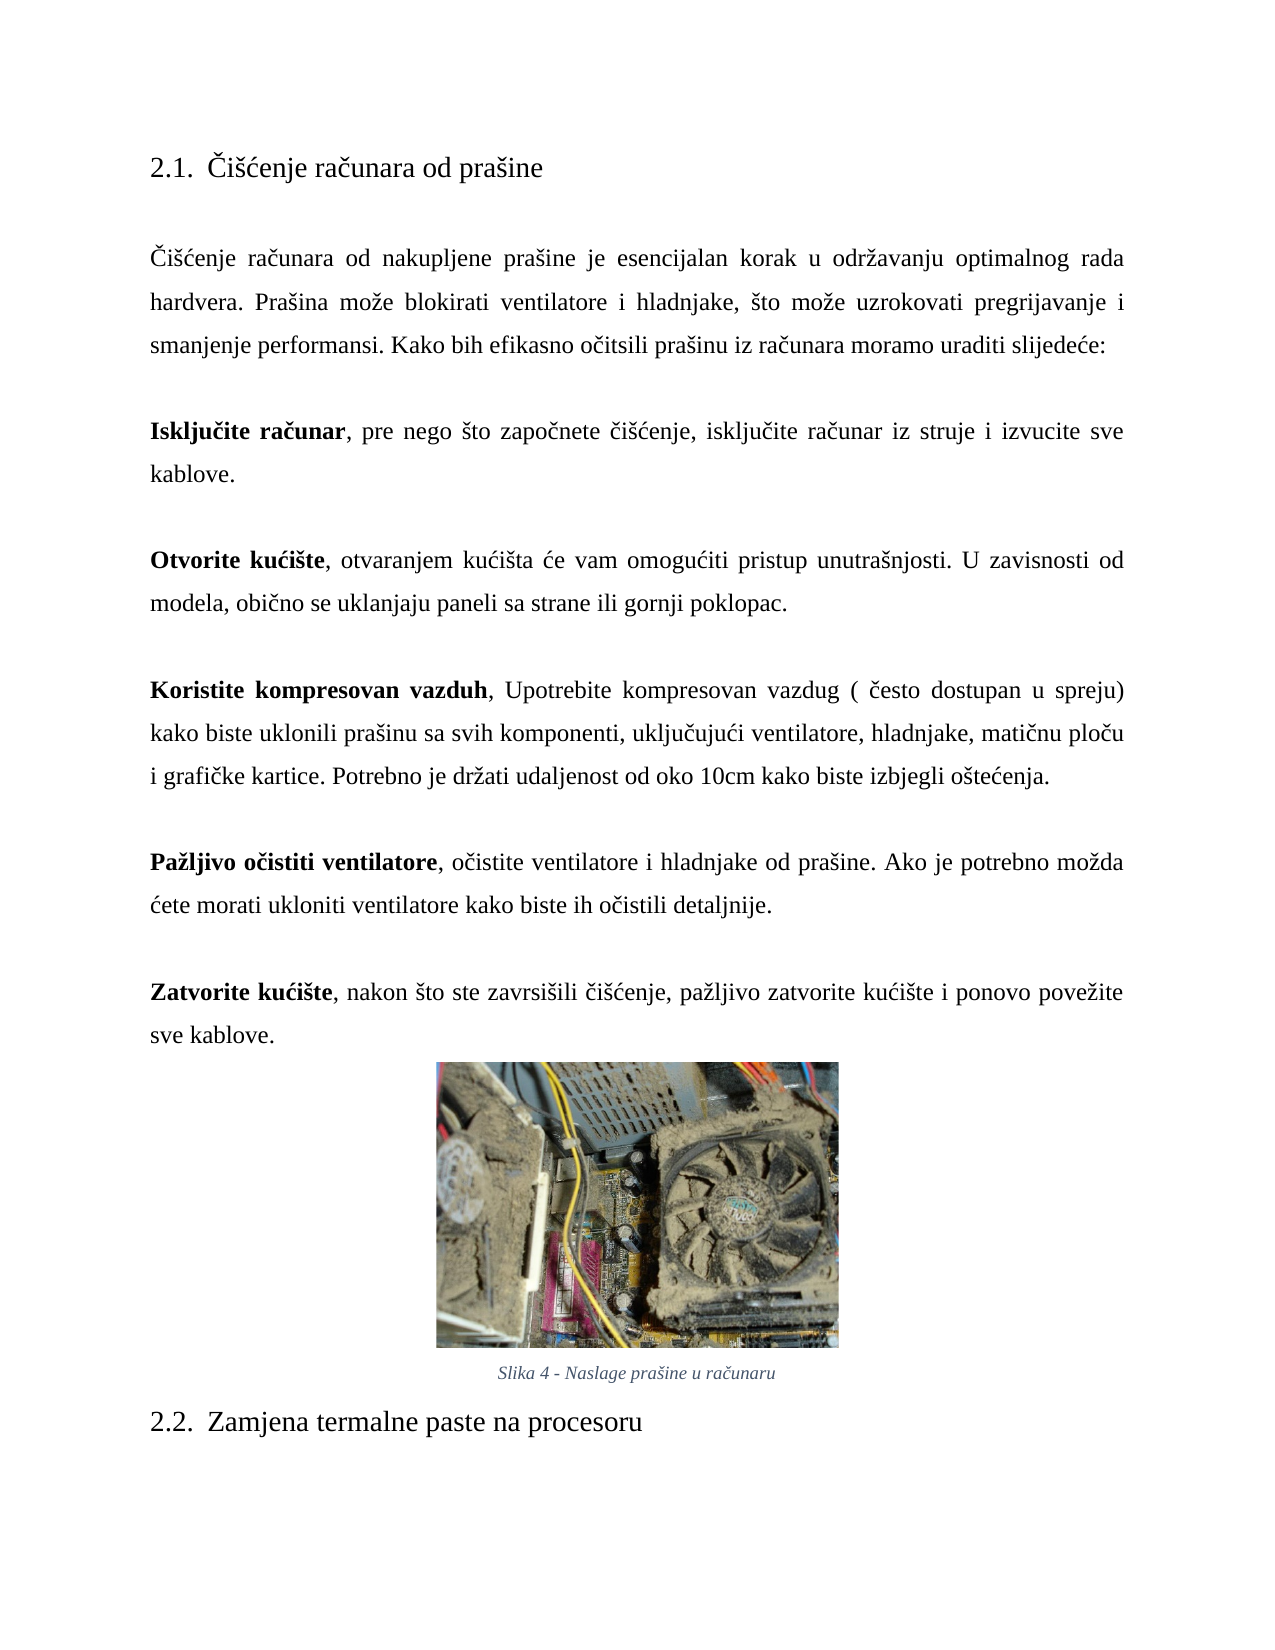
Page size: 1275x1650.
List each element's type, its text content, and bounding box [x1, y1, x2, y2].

text Čišćenje računara od nakupljene prašine je esencijalan korak u održavanju optimalnog rada hardvera. Prašina može blokirati ventilatore i hladnjake, što može uzrokovati pregrijavanje i smanjenje performansi. Kako bih efikasno očitsili prašinu iz računara moramo uraditi slijedeće: [150, 243, 1125, 358]
subtitle Čišćenje računara od prašine [150, 150, 1125, 183]
text Koristite kompresovan vazduh, Upotrebite kompresovan vazdug ( često dostupan u spreju) kako biste uklonili prašinu sa svih komponenti, uključujući ventilatore, hladnjake, matičnu ploču i grafičke kartice. Potrebno je držati udaljenost od oko 10cm kako biste izbjegli oštećenja. [150, 675, 1125, 790]
text Otvorite kućište, otvaranjem kućišta će vam omogućiti pristup unutrašnjosti. U zavisnosti od modela, obično se uklanjaju paneli sa strane ili gornji poklopac. [150, 545, 1125, 617]
picture [436, 1062, 839, 1348]
subtitle Zamjena termalne paste na procesoru [150, 1404, 1125, 1437]
text Pažljivo očistiti ventilatore, očistite ventilatore i hladnjake od prašine. Ako je potrebno možda ćete morati ukloniti ventilatore kako biste ih očistili detaljnije. [150, 847, 1125, 919]
text Isključite računar, pre nego što započnete čišćenje, isključite računar iz struje i izvucite sve kablove. [150, 416, 1125, 488]
text Slika 4 - Naslage prašine u računaru [150, 1362, 1125, 1383]
text Zatvorite kućište, nakon što ste zavrsišili čišćenje, pažljivo zatvorite kućište i ponovo povežite sve kablove. [150, 977, 1125, 1048]
